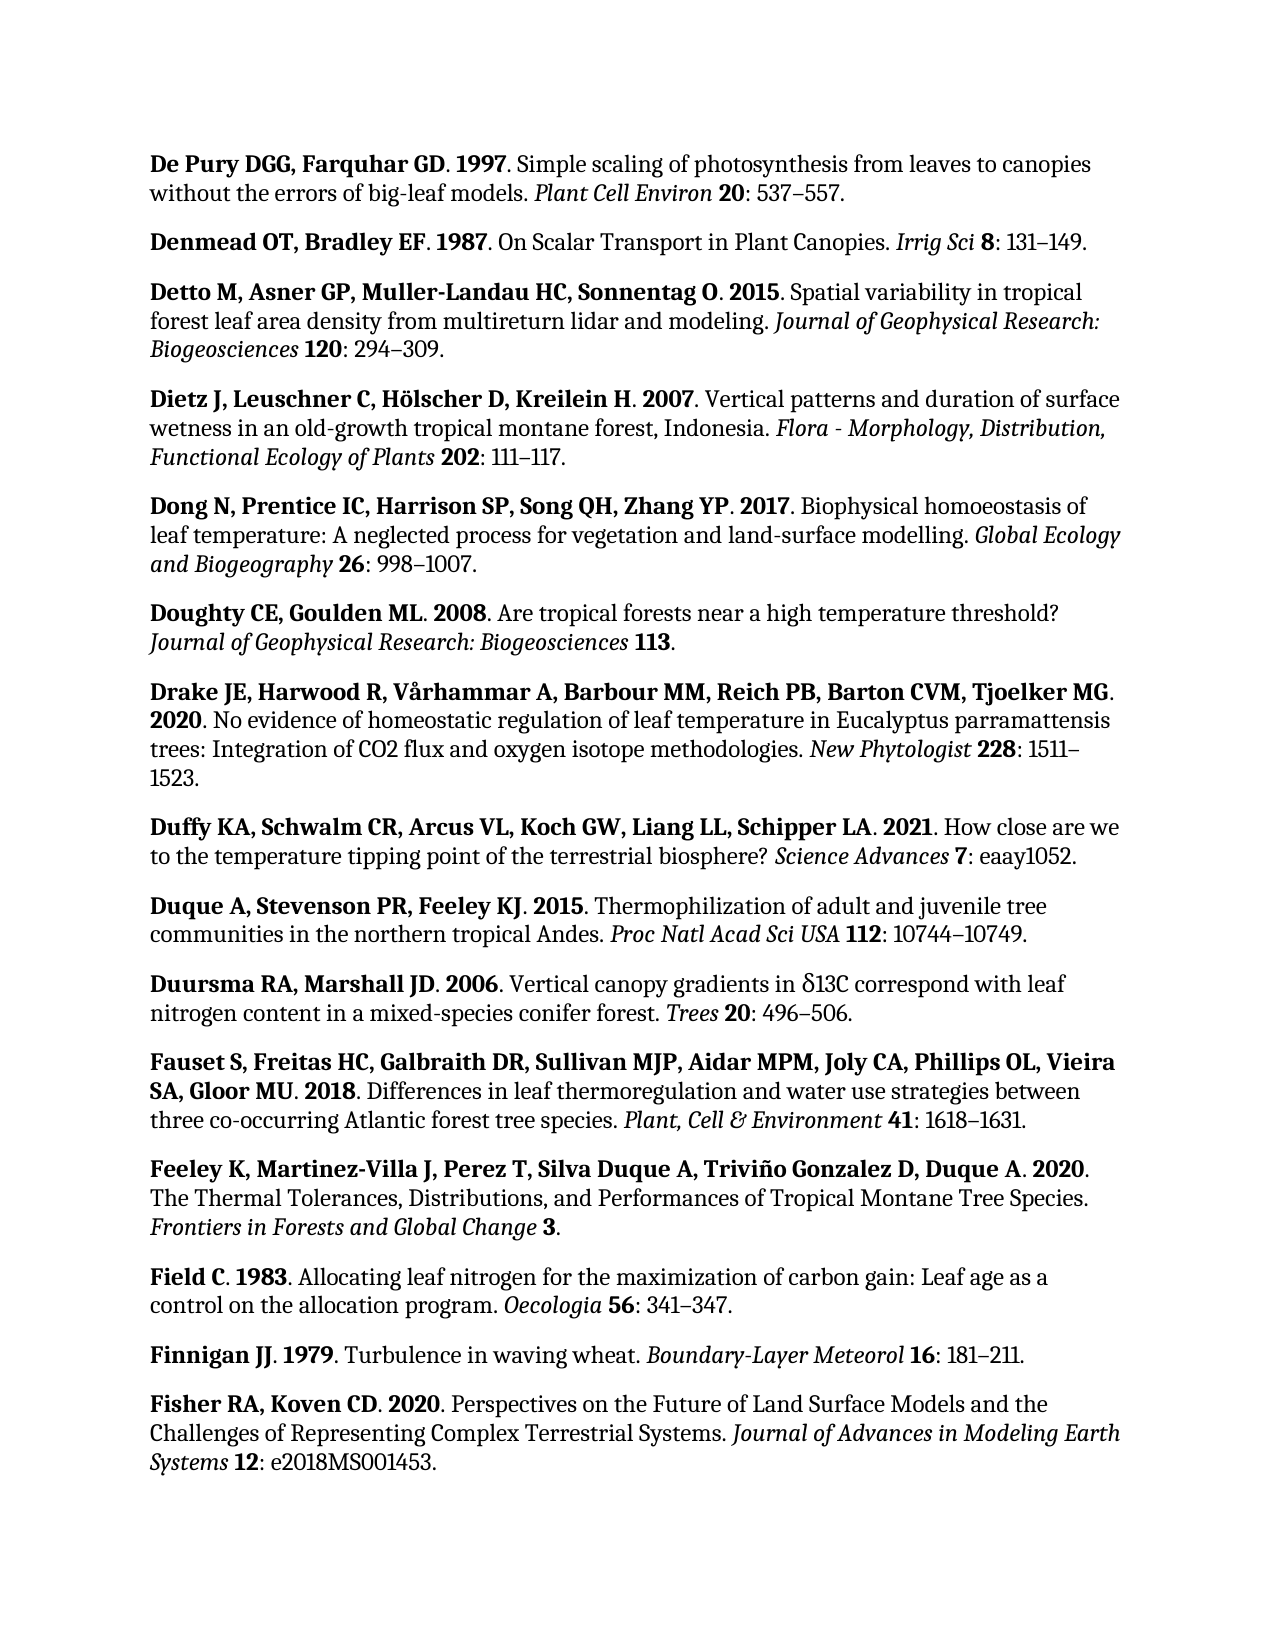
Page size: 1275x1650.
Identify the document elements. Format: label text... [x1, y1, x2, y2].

text Duursma RA, Marshall JD. 2006. Vertical canopy gradients in δ13C correspond with leaf nitrogen content in a mixed-species conifer forest. Trees 20: 496–506. [150, 970, 1125, 1027]
text Field C. 1983. Allocating leaf nitrogen for the maximization of carbon gain: Leaf age as a control on the allocation program. Oecologia 56: 341–347. [150, 1262, 1125, 1320]
text Feeley K, Martinez-Villa J, Perez T, Silva Duque A, Triviño Gonzalez D, Duque A. 2020. The Thermal Tolerances, Distributions, and Performances of Tropical Montane Tree Species. Frontiers in Forests and Global Change 3. [150, 1155, 1125, 1242]
text Finnigan JJ. 1979. Turbulence in waving wheat. Boundary-Layer Meteorol 16: 181–211. [150, 1341, 1125, 1369]
text De Pury DGG, Farquhar GD. 1997. Simple scaling of photosynthesis from leaves to canopies without the errors of big-leaf models. Plant Cell Environ 20: 537–557. [150, 150, 1125, 207]
text Dietz J, Leuschner C, Hölscher D, Kreilein H. 2007. Vertical patterns and duration of surface wetness in an old-growth tropical montane forest, Indonesia. Flora - Morphology, Distribution, Functional Ecology of Plants 202: 111–117. [150, 385, 1125, 471]
text Duffy KA, Schwalm CR, Arcus VL, Koch GW, Liang LL, Schipper LA. 2021. How close are we to the temperature tipping point of the terrestrial biosphere? Science Advances 7: eaay1052. [150, 813, 1125, 871]
text Detto M, Asner GP, Muller-Landau HC, Sonnentag O. 2015. Spatial variability in tropical forest leaf area density from multireturn lidar and modeling. Journal of Geophysical Research: Biogeosciences 120: 294–309. [150, 278, 1125, 364]
text Fauset S, Freitas HC, Galbraith DR, Sullivan MJP, Aidar MPM, Joly CA, Phillips OL, Vieira SA, Gloor MU. 2018. Differences in leaf thermoregulation and water use strategies between three co-occurring Atlantic forest tree species. Plant, Cell & Environment 41: 1618–1631. [150, 1048, 1125, 1134]
text Dong N, Prentice IC, Harrison SP, Song QH, Zhang YP. 2017. Biophysical homoeostasis of leaf temperature: A neglected process for vegetation and land-surface modelling. Global Ecology and Biogeography 26: 998–1007. [150, 492, 1125, 578]
text Doughty CE, Goulden ML. 2008. Are tropical forests near a high temperature threshold? Journal of Geophysical Research: Biogeosciences 113. [150, 599, 1125, 657]
text Fisher RA, Koven CD. 2020. Perspectives on the Future of Land Surface Models and the Challenges of Representing Complex Terrestrial Systems. Journal of Advances in Modeling Earth Systems 12: e2018MS001453. [150, 1390, 1125, 1477]
text Duque A, Stevenson PR, Feeley KJ. 2015. Thermophilization of adult and juvenile tree communities in the northern tropical Andes. Proc Natl Acad Sci USA 112: 10744–10749. [150, 892, 1125, 949]
text Drake JE, Harwood R, Vårhammar A, Barbour MM, Reich PB, Barton CVM, Tjoelker MG. 2020. No evidence of homeostatic regulation of leaf temperature in Eucalyptus parramattensis trees: Integration of CO2 flux and oxygen isotope methodologies. New Phytologist 228: 1511–1523. [150, 677, 1125, 792]
text Denmead OT, Bradley EF. 1987. On Scalar Transport in Plant Canopies. Irrig Sci 8: 131–149. [150, 228, 1125, 257]
